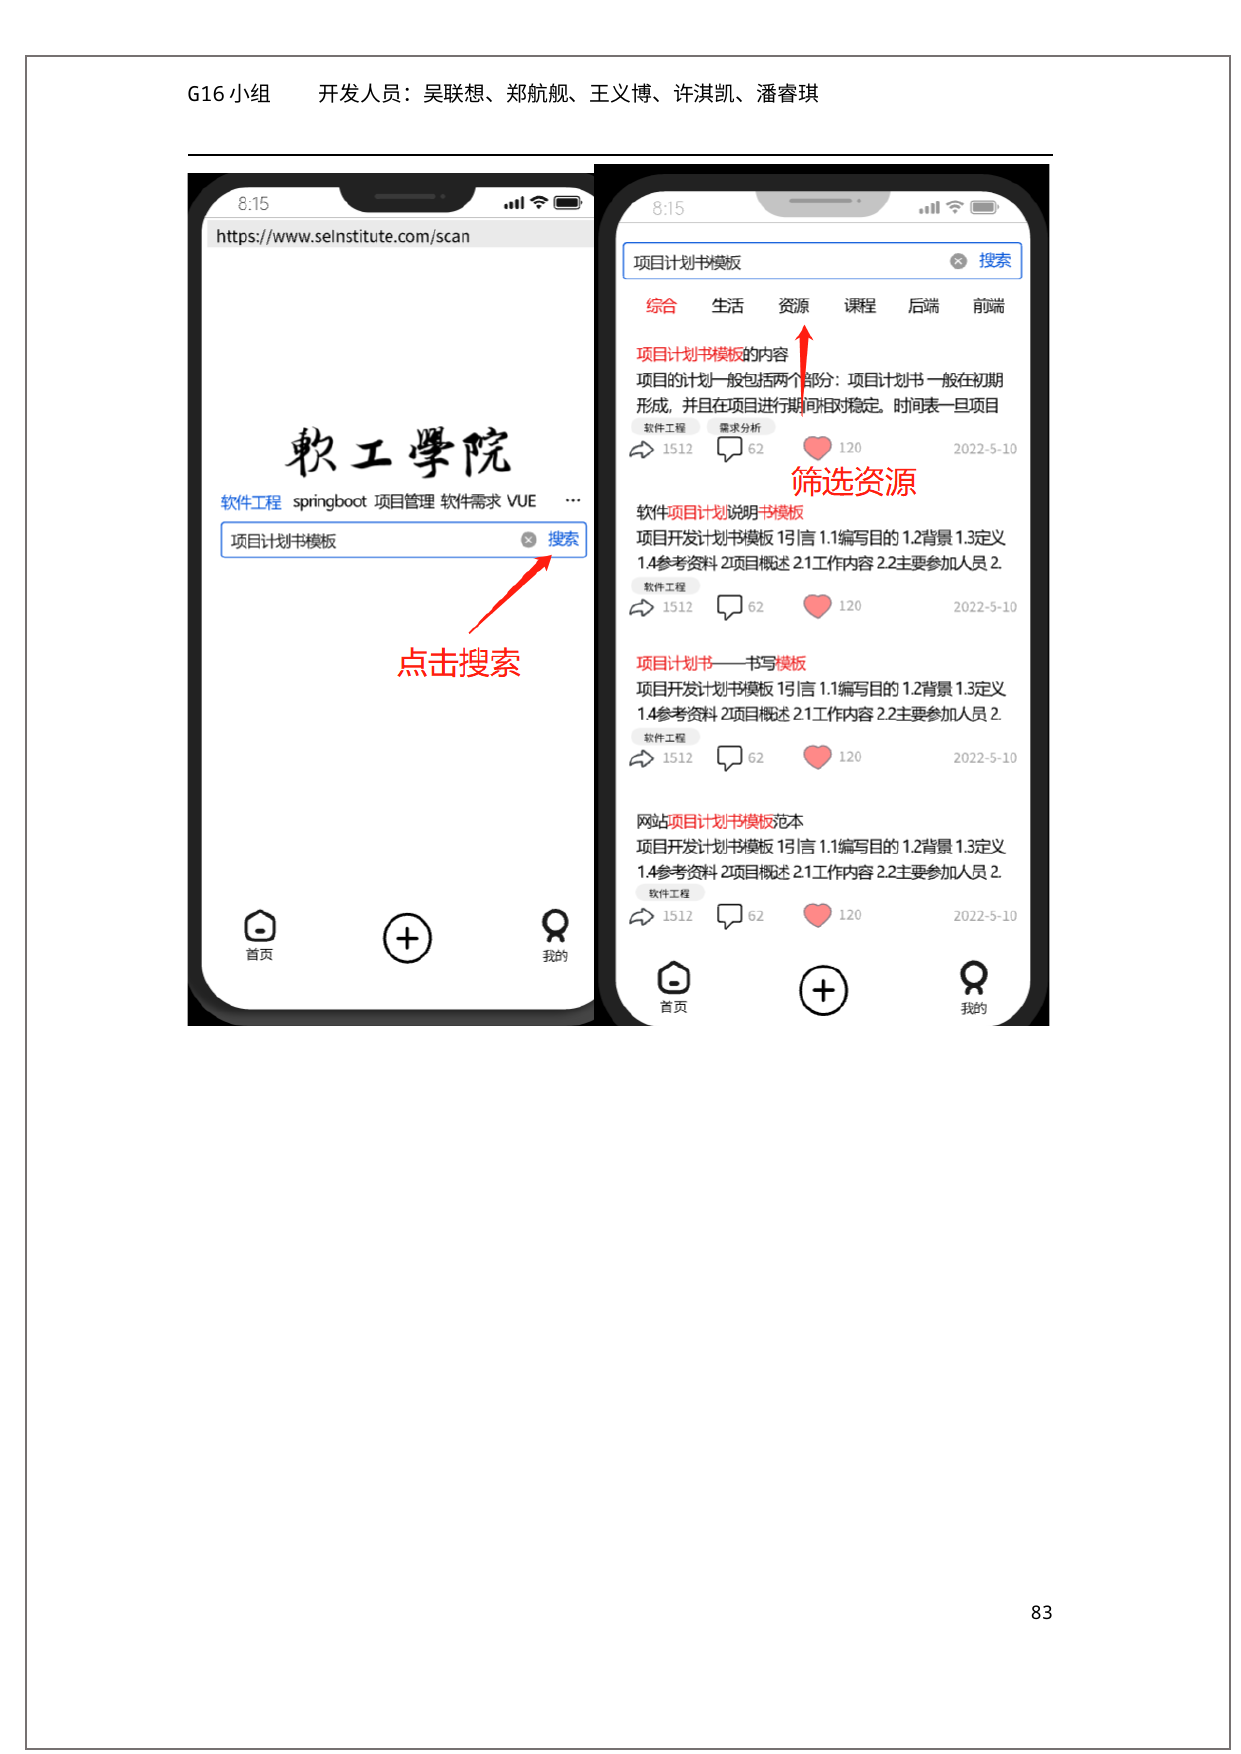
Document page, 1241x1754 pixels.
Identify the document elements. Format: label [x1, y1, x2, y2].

picture [187, 164, 1050, 1026]
